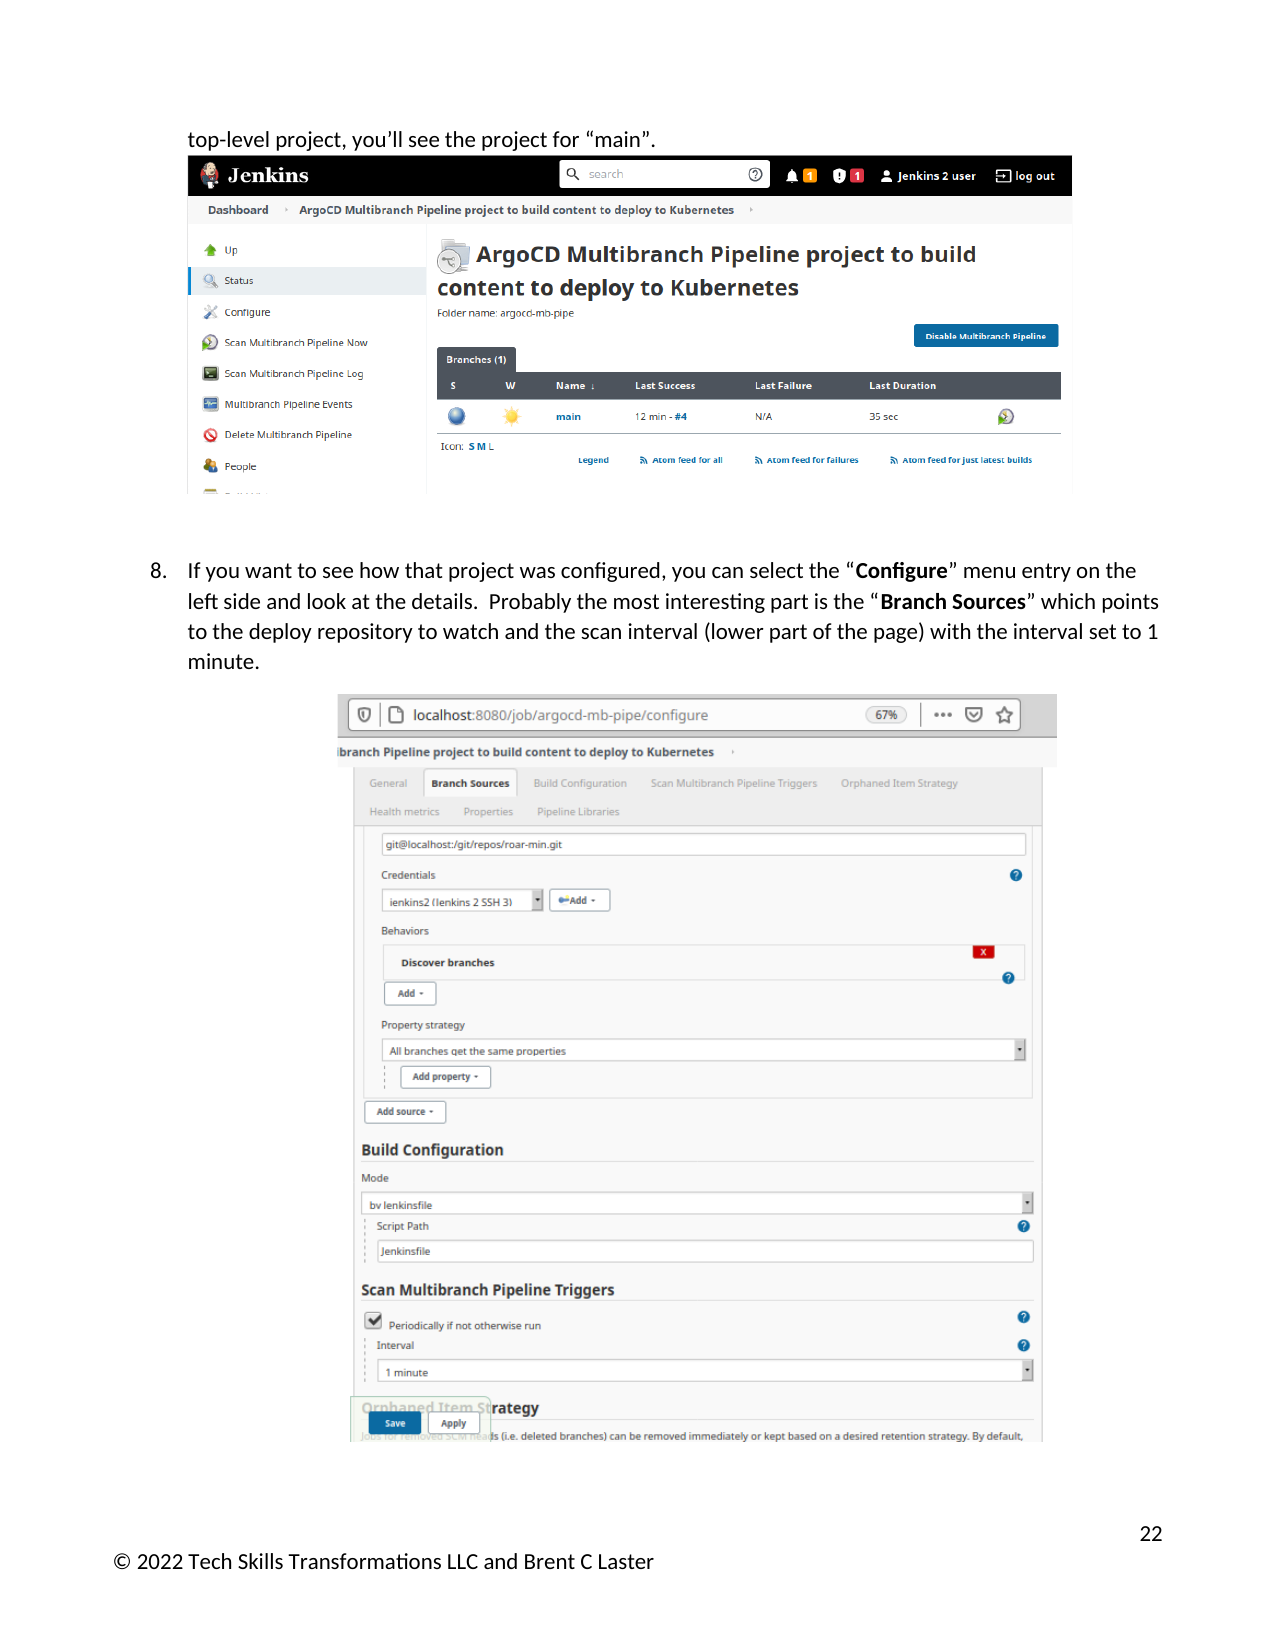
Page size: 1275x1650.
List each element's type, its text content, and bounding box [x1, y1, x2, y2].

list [150, 125, 1162, 494]
picture [337, 694, 1057, 1442]
picture [187, 155, 1073, 494]
list If you want to see how that project was configured, you can select the “Configure” menu entry on the left side and look at the details. Probably the most interesting part is the “Branch Sources” which points to the deploy repository to watch and the scan interval (lower part of the page) with the interval set to 1 minute. [150, 557, 1162, 675]
